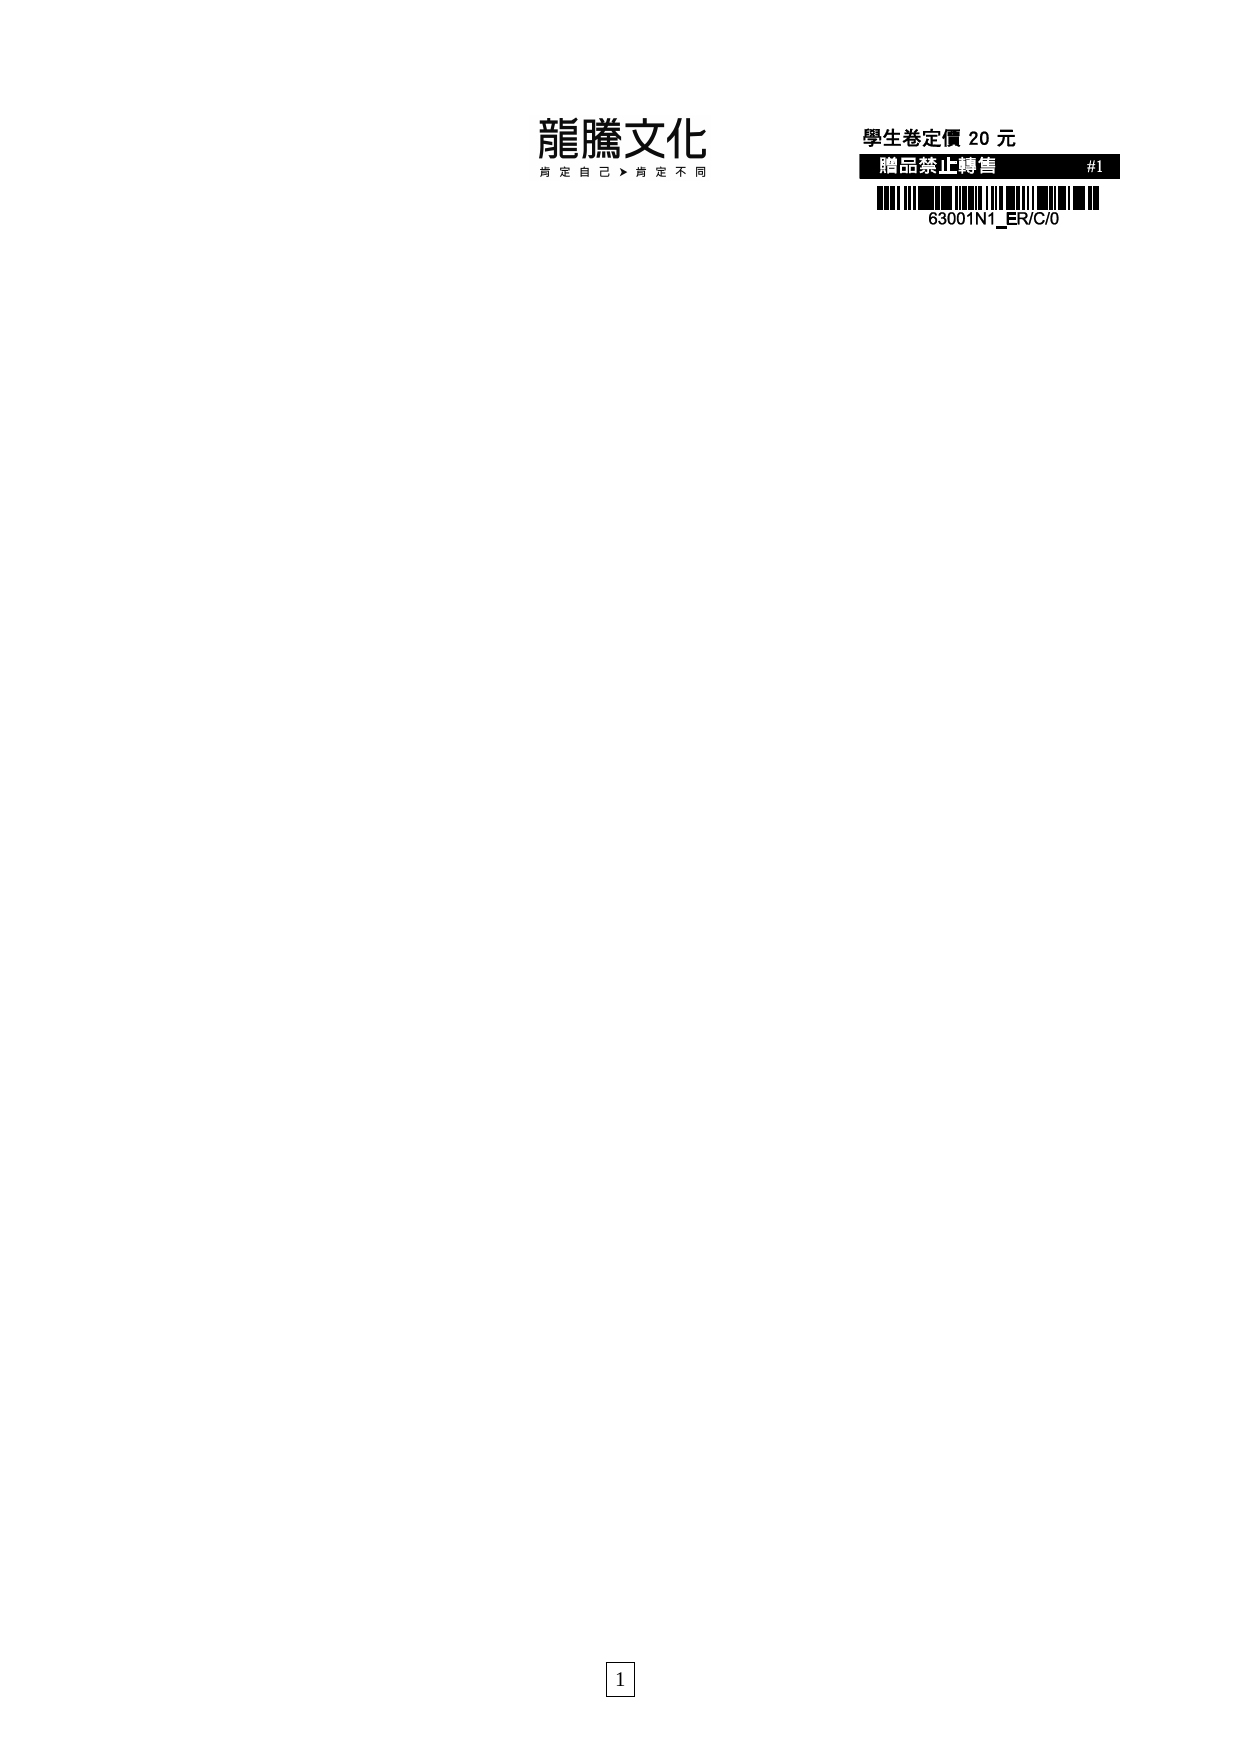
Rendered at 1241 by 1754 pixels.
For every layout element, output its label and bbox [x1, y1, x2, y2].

picture [528, 115, 712, 181]
